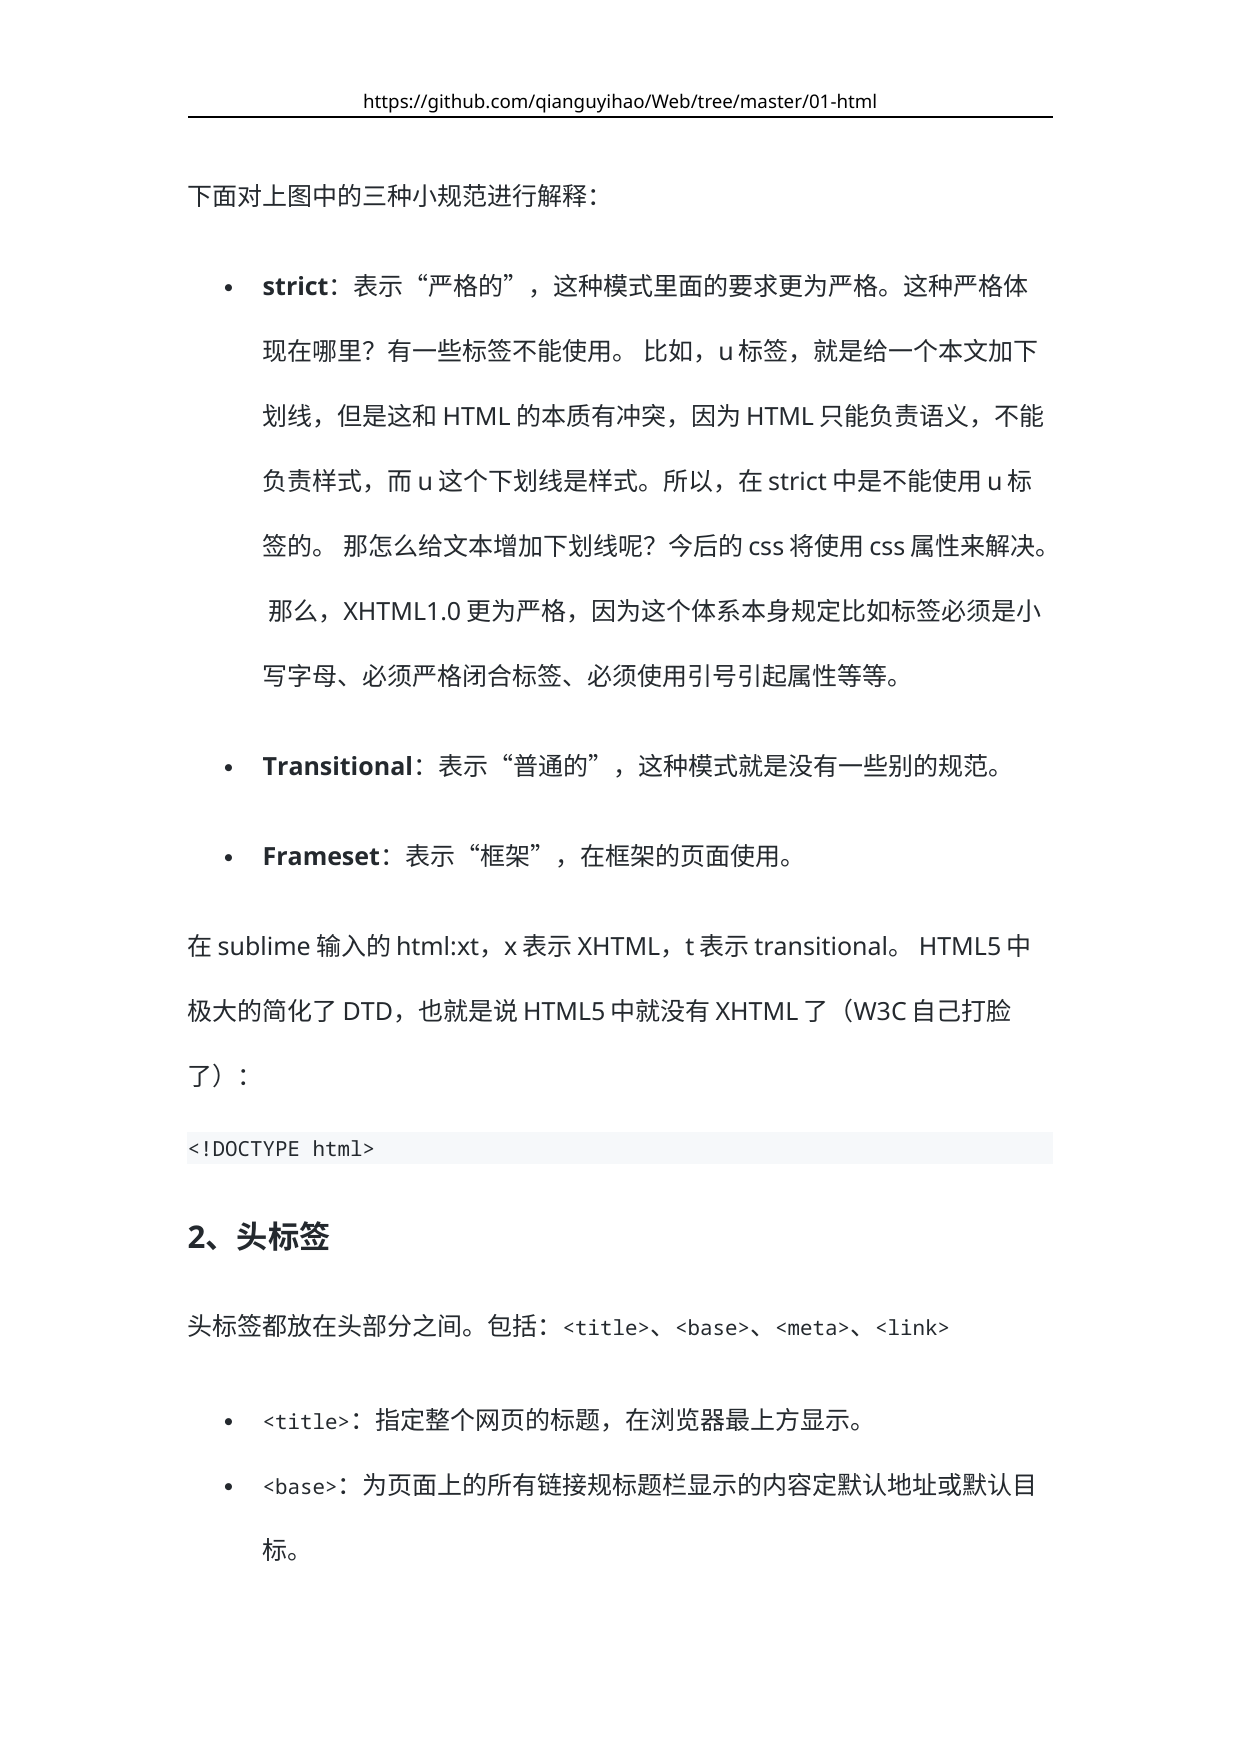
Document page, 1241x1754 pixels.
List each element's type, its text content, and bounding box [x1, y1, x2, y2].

list Frameset：表示“框架”，在框架的页面使用。 [225, 822, 1053, 887]
list <title>：指定整个网页的标题，在浏览器最上方显示。 [225, 1386, 1053, 1451]
list strict：表示“严格的”，这种模式里面的要求更为严格。这种严格体现在哪里？有一些标签不能使用。 比如，u标签，就是给一个本文加下划线，但是这和HTML的本质有冲突，因为HTML只能负责语义，不能负责样式，而u这个下划线是样式。所以，在strict中是不能使用u标签的。 那怎么给文本增加下划线呢？今后的css将使用css属性来解决。 那么，XHTML1.0更为严格，因为这个体系本身规定比如标签必须是小写字母、必须严格闭合标签、必须使用引号引起属性等等。 [225, 252, 1053, 707]
text <!DOCTYPE html> [187, 1132, 1053, 1164]
text 在sublime输入的html:xt，x表示XHTML，t表示transitional。 HTML5中极大的简化了DTD，也就是说HTML5中就没有XHTML了（W3C自己打脸了）： [187, 912, 1053, 1107]
list Transitional：表示“普通的”，这种模式就是没有一些别的规范。 [225, 732, 1053, 797]
text 下面对上图中的三种小规范进行解释： [187, 162, 1053, 227]
list <base>：为页面上的所有链接规标题栏显示的内容定默认地址或默认目标。 [225, 1451, 1053, 1581]
text 2、头标签 [187, 1202, 1053, 1267]
text 头标签都放在头部分之间。包括：<title>、<base>、<meta>、<link> [187, 1292, 1053, 1357]
